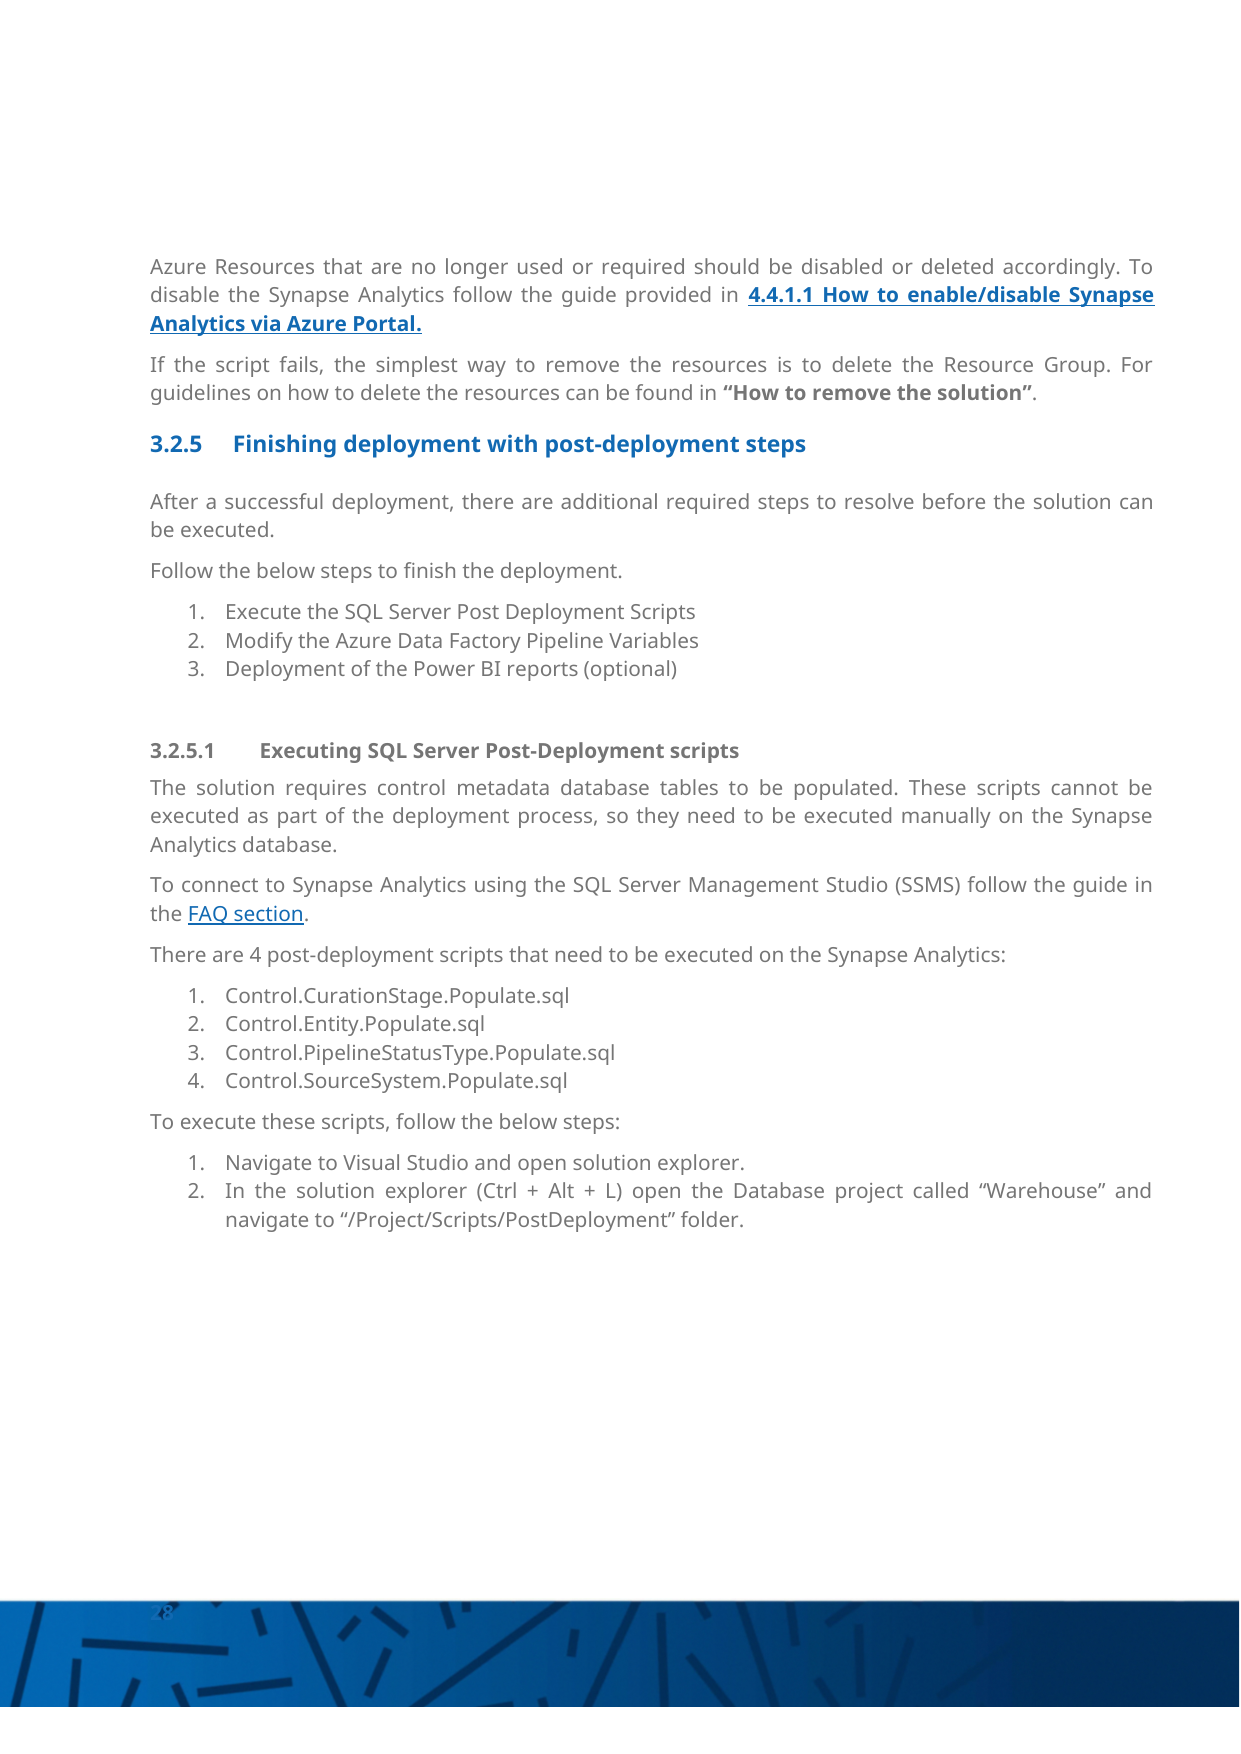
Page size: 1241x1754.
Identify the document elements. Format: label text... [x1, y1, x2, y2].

text If the script fails, the simplest way to remove the resources is to delete the Resource Group. For guidelines on how to delete the resources can be found in “How to remove the solution”. [150, 350, 1155, 407]
subtitle Finishing deployment with post-deployment steps [150, 428, 1155, 459]
list Control.CurationStage.Populate.sql [187, 981, 1155, 1009]
list Control.SourceSystem.Populate.sql [187, 1066, 1155, 1095]
list Modify the Azure Data Factory Pipeline Variables [187, 626, 1155, 654]
text There are 4 post-deployment scripts that need to be executed on the Synapse Analytics: [150, 940, 1155, 968]
list Control.PipelineStatusType.Populate.sql [187, 1038, 1155, 1066]
list Deployment of the Power BI reports (optional) [187, 654, 1155, 683]
picture [0, 1598, 1240, 1707]
text To execute these scripts, follow the below steps: [150, 1107, 1155, 1136]
list In the solution explorer (Ctrl + Alt + L) open the Database project called “Warehouse” and navigate to “/Project/Scripts/PostDeployment” folder. [187, 1177, 1155, 1233]
list Execute the SQL Server Post Deployment Scripts [187, 597, 1155, 626]
list Control.Entity.Populate.sql [187, 1009, 1155, 1038]
text To connect to Synapse Analytics using the SQL Server Management Studio (SSMS) follow the guide in the FAQ section. [150, 871, 1155, 927]
text The solution requires control metadata database tables to be populated. These scripts cannot be executed as part of the deployment process, so they need to be executed manually on the Synapse Analytics database. [150, 773, 1155, 858]
text After a successful deployment, there are additional required steps to resolve before the solution can be executed. [150, 487, 1155, 544]
subtitle Executing SQL Server Post-Deployment scripts [150, 736, 1155, 764]
text Follow the below steps to finish the deployment. [150, 556, 1155, 585]
list Navigate to Visual Studio and open solution explorer. [187, 1148, 1155, 1177]
